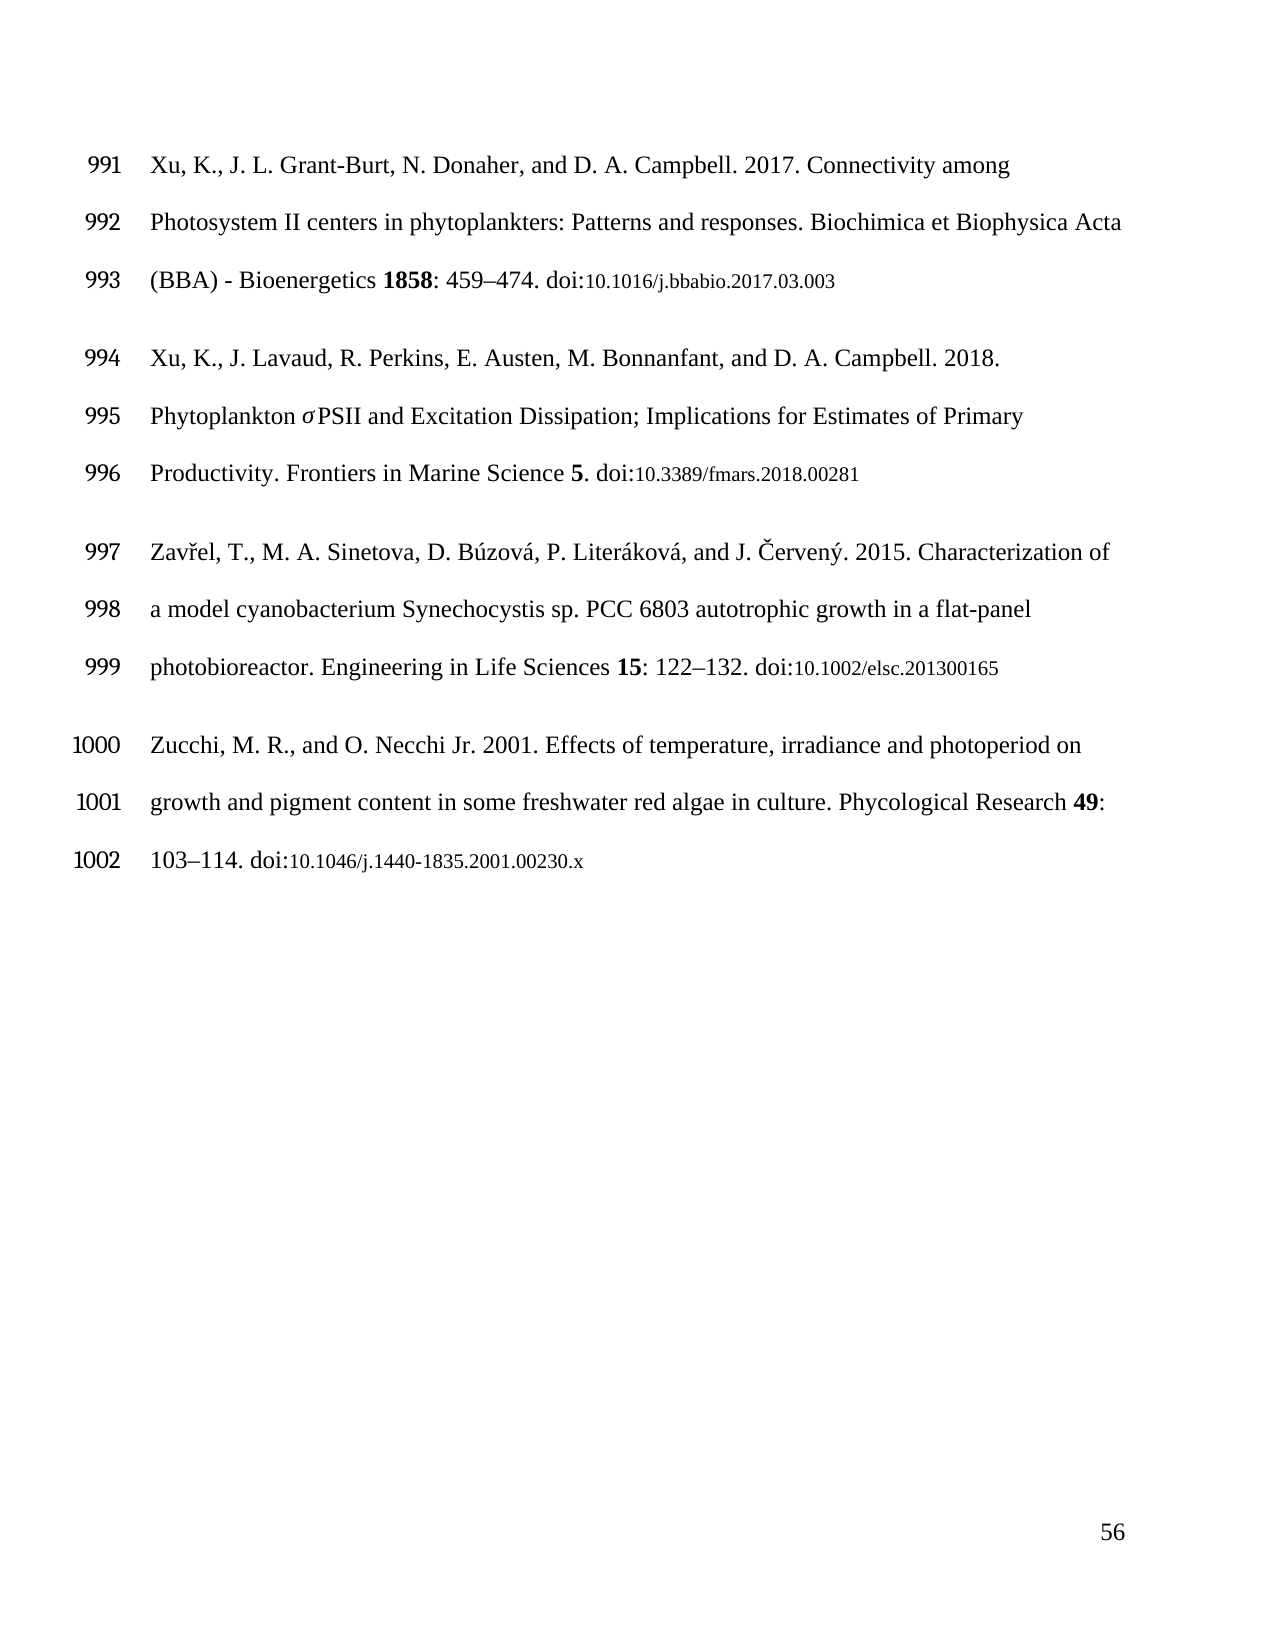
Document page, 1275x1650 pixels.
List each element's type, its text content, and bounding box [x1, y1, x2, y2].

text Xu, K., J. L. Grant-Burt, N. Donaher, and D. A. Campbell. 2017. Connectivity among Photosystem II centers in phytoplankters: Patterns and responses. Biochimica et Biophysica Acta (BBA) - Bioenergetics 1858: 459–474. doi:10.1016/j.bbabio.2017.03.003 [150, 150, 1125, 294]
text Zavřel, T., M. A. Sinetova, D. Búzová, P. Literáková, and J. Červený. 2015. Characterization of a model cyanobacterium Synechocystis sp. PCC 6803 autotrophic growth in a flat-panel photobioreactor. Engineering in Life Sciences 15: 122–132. doi:10.1002/elsc.201300165 [150, 537, 1125, 680]
text Xu, K., J. Lavaud, R. Perkins, E. Austen, M. Bonnanfant, and D. A. Campbell. 2018. Phytoplankton PSII and Excitation Dissipation; Implications for Estimates of Primary Productivity. Frontiers in Marine Science 5. doi:10.3389/fmars.2018.00281 [150, 343, 1125, 487]
text Zucchi, M. R., and O. Necchi Jr. 2001. Effects of temperature, irradiance and photoperiod on growth and pigment content in some freshwater red algae in culture. Phycological Research 49: 103–114. doi:10.1046/j.1440-1835.2001.00230.x [150, 730, 1125, 874]
